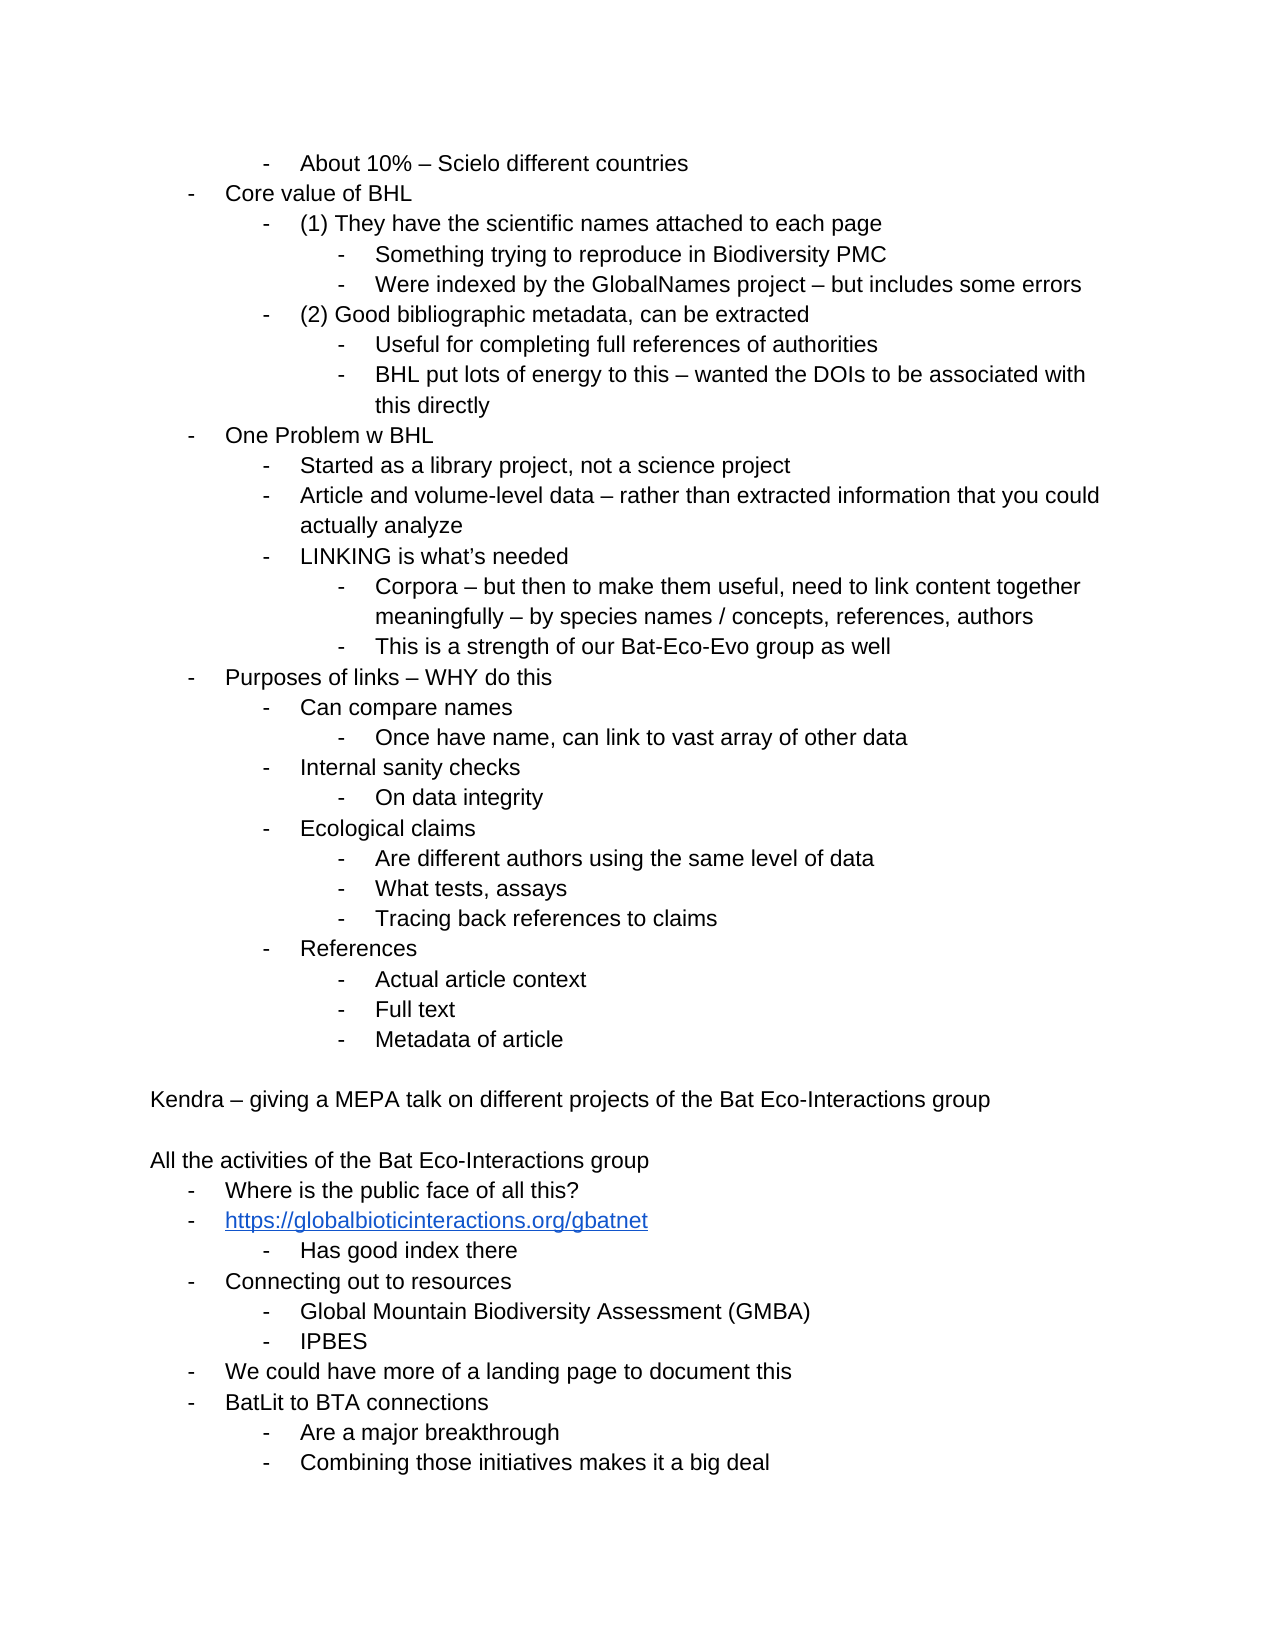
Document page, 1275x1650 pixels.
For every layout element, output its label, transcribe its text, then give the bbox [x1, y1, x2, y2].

list Where is the public face of all this? [187, 1177, 1125, 1203]
list Can compare names [262, 694, 1125, 720]
list This is a strength of our Bat-Eco-Evo group as well [337, 633, 1125, 660]
list About 10% – Scielo different countries [262, 150, 1125, 176]
list Full text [337, 996, 1125, 1022]
list What tests, assays [337, 875, 1125, 901]
list (1) They have the scientific names attached to each page [262, 210, 1125, 237]
list (2) Good bibliographic metadata, can be extracted [262, 301, 1125, 327]
list Something trying to reproduce in Biodiversity PMC [337, 241, 1125, 267]
list References [262, 935, 1125, 962]
list LINKING is what’s needed [262, 543, 1125, 569]
list Has good index there [262, 1237, 1125, 1264]
list Article and volume-level data – rather than extracted information that you could actually analyze [262, 482, 1125, 539]
list Connecting out to resources [187, 1268, 1125, 1294]
list Were indexed by the GlobalNames project – but includes some errors [337, 271, 1125, 297]
list https://globalbioticinteractions.org/gbatnet [187, 1207, 1125, 1234]
list Metadata of article [337, 1026, 1125, 1052]
list Global Mountain Biodiversity Assessment (GMBA) [262, 1298, 1125, 1324]
list Internal sanity checks [262, 754, 1125, 781]
list We could have more of a landing page to document this [187, 1358, 1125, 1385]
list Actual article context [337, 966, 1125, 992]
list Started as a library project, not a science project [262, 452, 1125, 478]
list Tracing back references to claims [337, 905, 1125, 932]
list Are a major breakthrough [262, 1419, 1125, 1445]
list On data integrity [337, 784, 1125, 811]
list Are different authors using the same level of data [337, 845, 1125, 871]
list Useful for completing full references of authorities [337, 331, 1125, 358]
list One Problem w BHL [187, 422, 1125, 448]
list Combining those initiatives makes it a big deal [262, 1449, 1125, 1475]
list Purposes of links – WHY do this [187, 663, 1125, 690]
list IPBES [262, 1328, 1125, 1354]
text All the activities of the Bat Eco-Interactions group [150, 1147, 1125, 1173]
list Ecological claims [262, 814, 1125, 841]
list Corpora – but then to make them useful, need to link content together meaningfully – by species names / concepts, references, authors [337, 573, 1125, 629]
list BatLit to BTA connections [187, 1388, 1125, 1415]
list BHL put lots of energy to this – wanted the DOIs to be associated with this directly [337, 361, 1125, 418]
list Once have name, can link to vast array of other data [337, 724, 1125, 750]
list Core value of BHL [187, 180, 1125, 207]
text Kendra – giving a MEPA talk on different projects of the Bat Eco-Interactions group [150, 1086, 1125, 1113]
